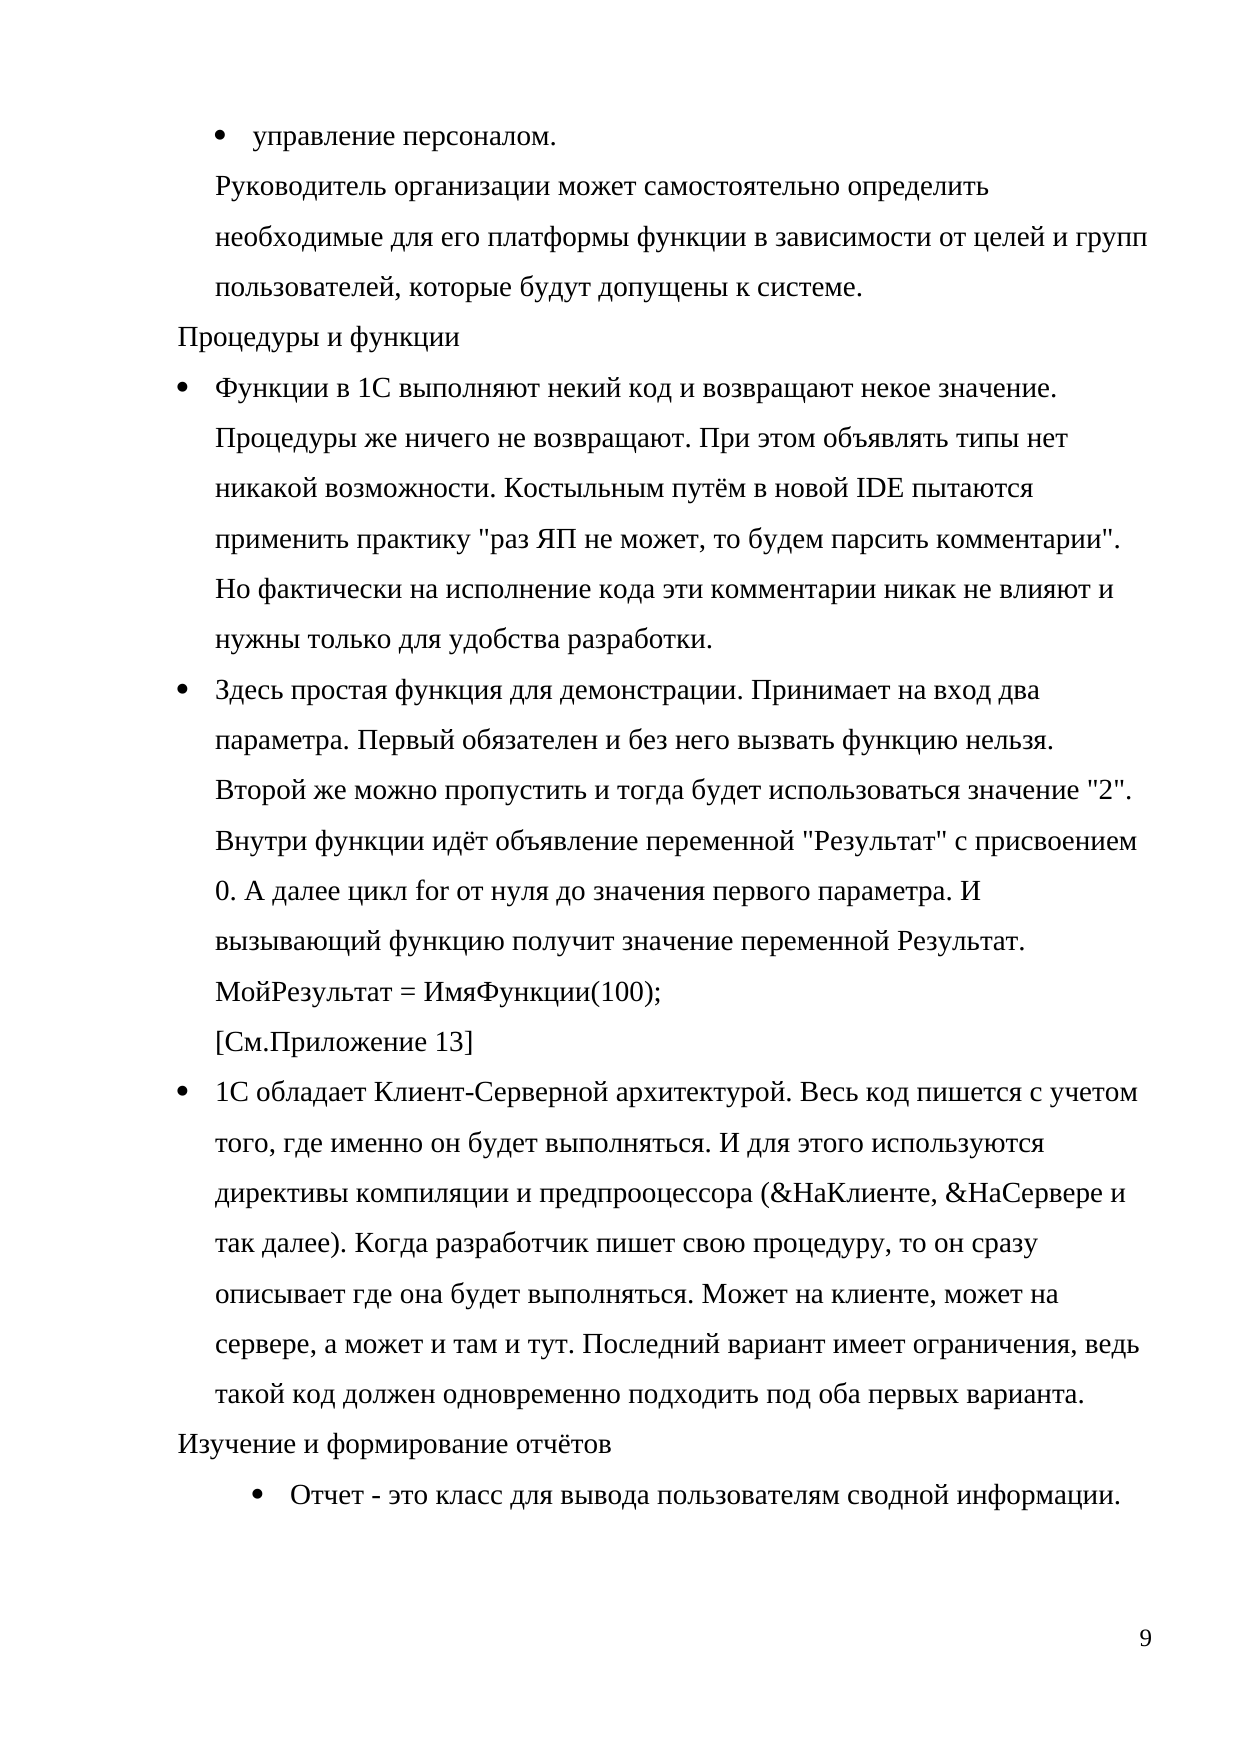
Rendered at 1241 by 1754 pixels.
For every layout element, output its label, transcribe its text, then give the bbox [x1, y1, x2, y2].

text [См.Приложение 13] [178, 1024, 1152, 1058]
list Отчет - это класс для вывода пользователям сводной информации. [252, 1477, 1152, 1511]
list Функции в 1С выполняют некий код и возвращают некое значение. Процедуры же ничего не возвращают. При этом объявлять типы нет никакой возможности. Костыльным путём в новой IDE пытаются применить практику "раз ЯП не может, то будем парсить комментарии". Но фактически на исполнение кода эти комментарии никак не влияют и нужны только для удобства разработки. [177, 370, 1152, 655]
text Руководитель организации может самостоятельно определить необходимые для его платформы функции в зависимости от целей и групп пользователей, которые будут допущены к системе. [215, 168, 1152, 303]
list 1С обладает Клиент-Серверной архитектурой. Весь код пишется с учетом того, где именно он будет выполняться. И для этого используются директивы компиляции и предпрооцессора (&НаКлиенте, &НаСервере и так далее). Когда разработчик пишет свою процедуру, то он сразу описывает где она будет выполняться. Может на клиенте, может на сервере, а может и там и тут. Последний вариант имеет ограничения, ведь такой код должен одновременно подходить под оба первых варианта. [177, 1074, 1152, 1410]
text МойРезультат = ИмяФункции(100); [178, 974, 1152, 1007]
list управление персоналом. [215, 118, 1152, 152]
text Процедуры и функции [177, 319, 1152, 353]
list Здесь простая функция для демонстрации. Принимает на вход два параметра. Первый обязателен и без него вызвать функцию нельзя. Второй же можно пропустить и тогда будет использоваться значение "2". Внутри функции идёт объявление переменной "Результат" с присвоением 0. А далее цикл for от нуля до значения первого параметра. И вызывающий функцию получит значение переменной Результат. [177, 672, 1152, 957]
text Изучение и формирование отчётов [177, 1427, 1152, 1460]
